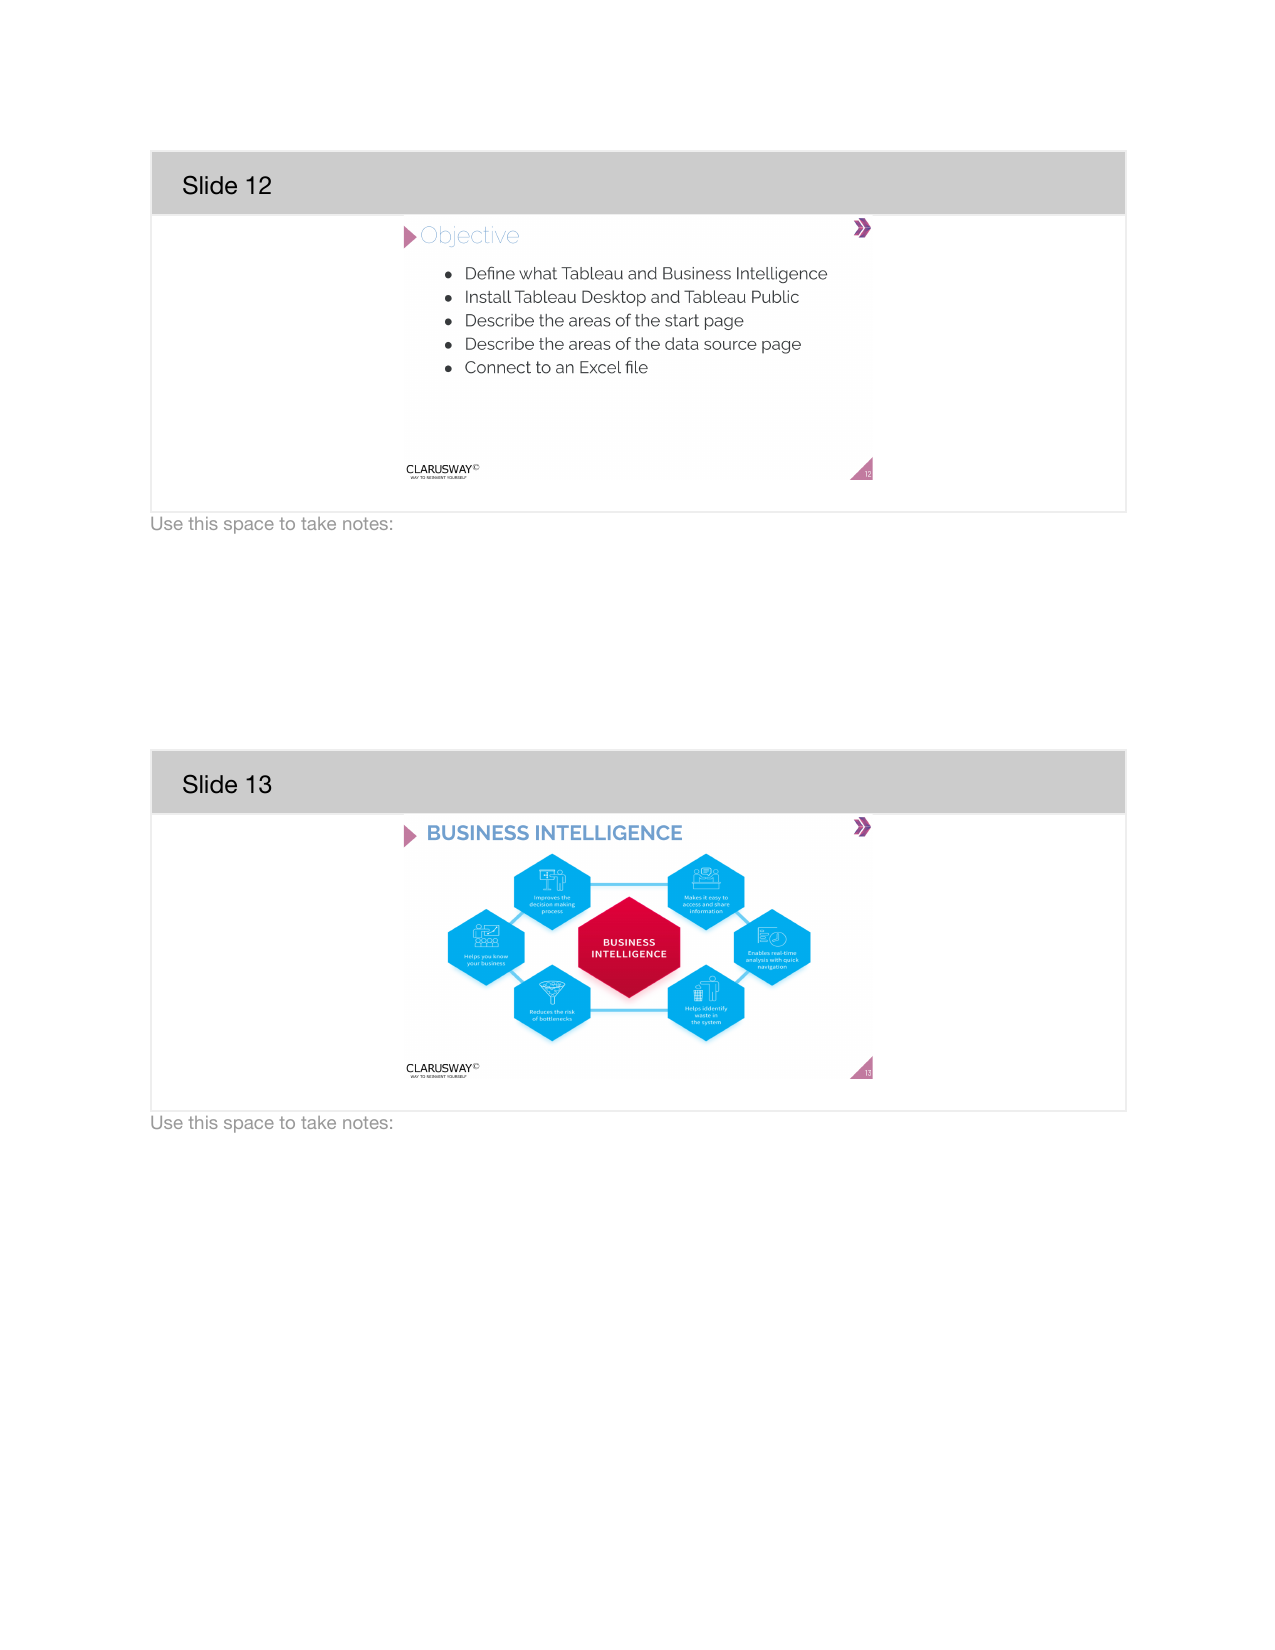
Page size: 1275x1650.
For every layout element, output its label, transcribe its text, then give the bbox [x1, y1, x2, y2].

table_header Slide 12 [152, 152, 1125, 214]
table_cell [152, 815, 1125, 1110]
table_header Slide 13 [152, 751, 1125, 813]
picture [403, 814, 873, 1079]
table_cell [152, 216, 1125, 511]
text Use this space to take notes: [150, 513, 1125, 536]
text Use this space to take notes: [150, 1112, 1125, 1135]
picture [403, 215, 873, 480]
